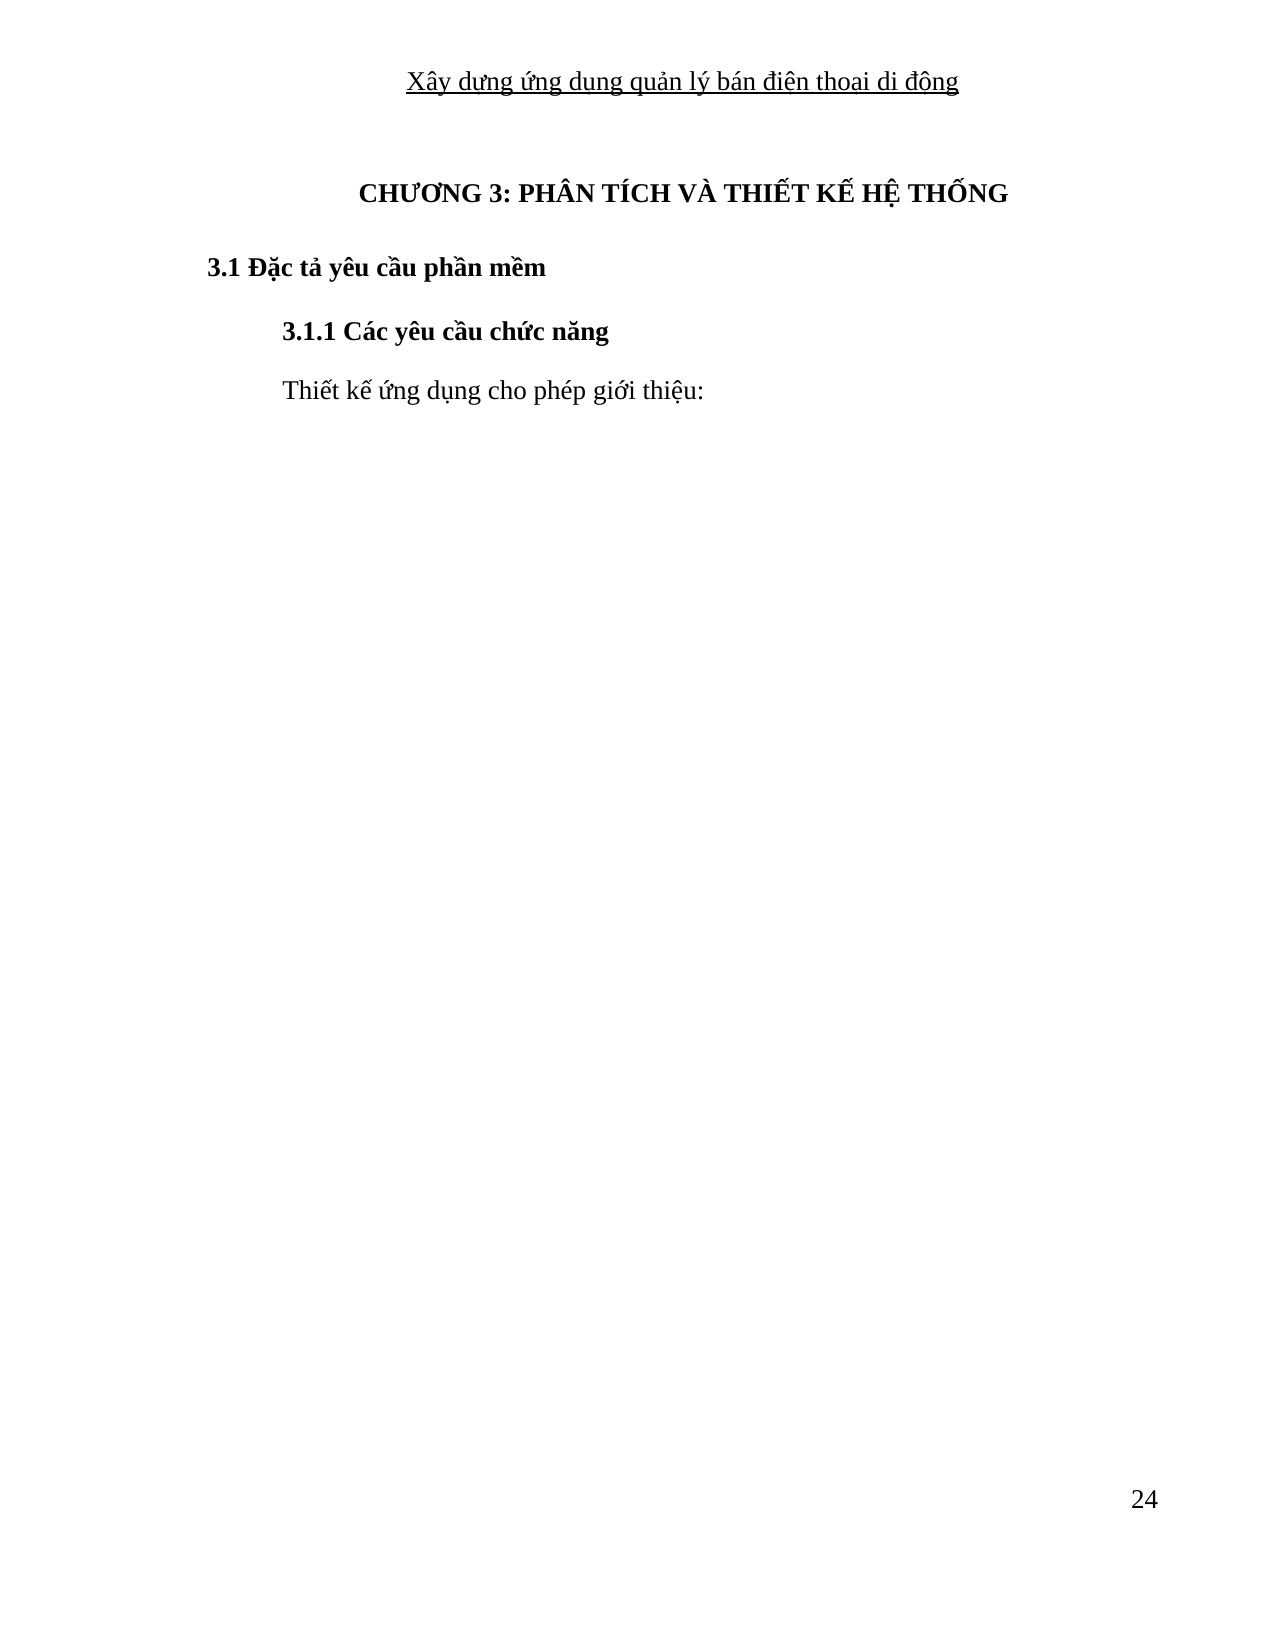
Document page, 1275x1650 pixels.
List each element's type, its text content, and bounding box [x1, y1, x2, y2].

subtitle 3.1 Đặc tả yêu cầu phần mềm [207, 251, 1158, 282]
subtitle CHƯƠNG 3: PHÂN TÍCH VÀ THIẾT KẾ HỆ THỐNG [209, 177, 1158, 208]
text Thiết kế ứng dụng cho phép giới thiệu: [207, 374, 1158, 405]
subtitle 3.1.1 Các yêu cầu chức năng [282, 315, 1158, 346]
